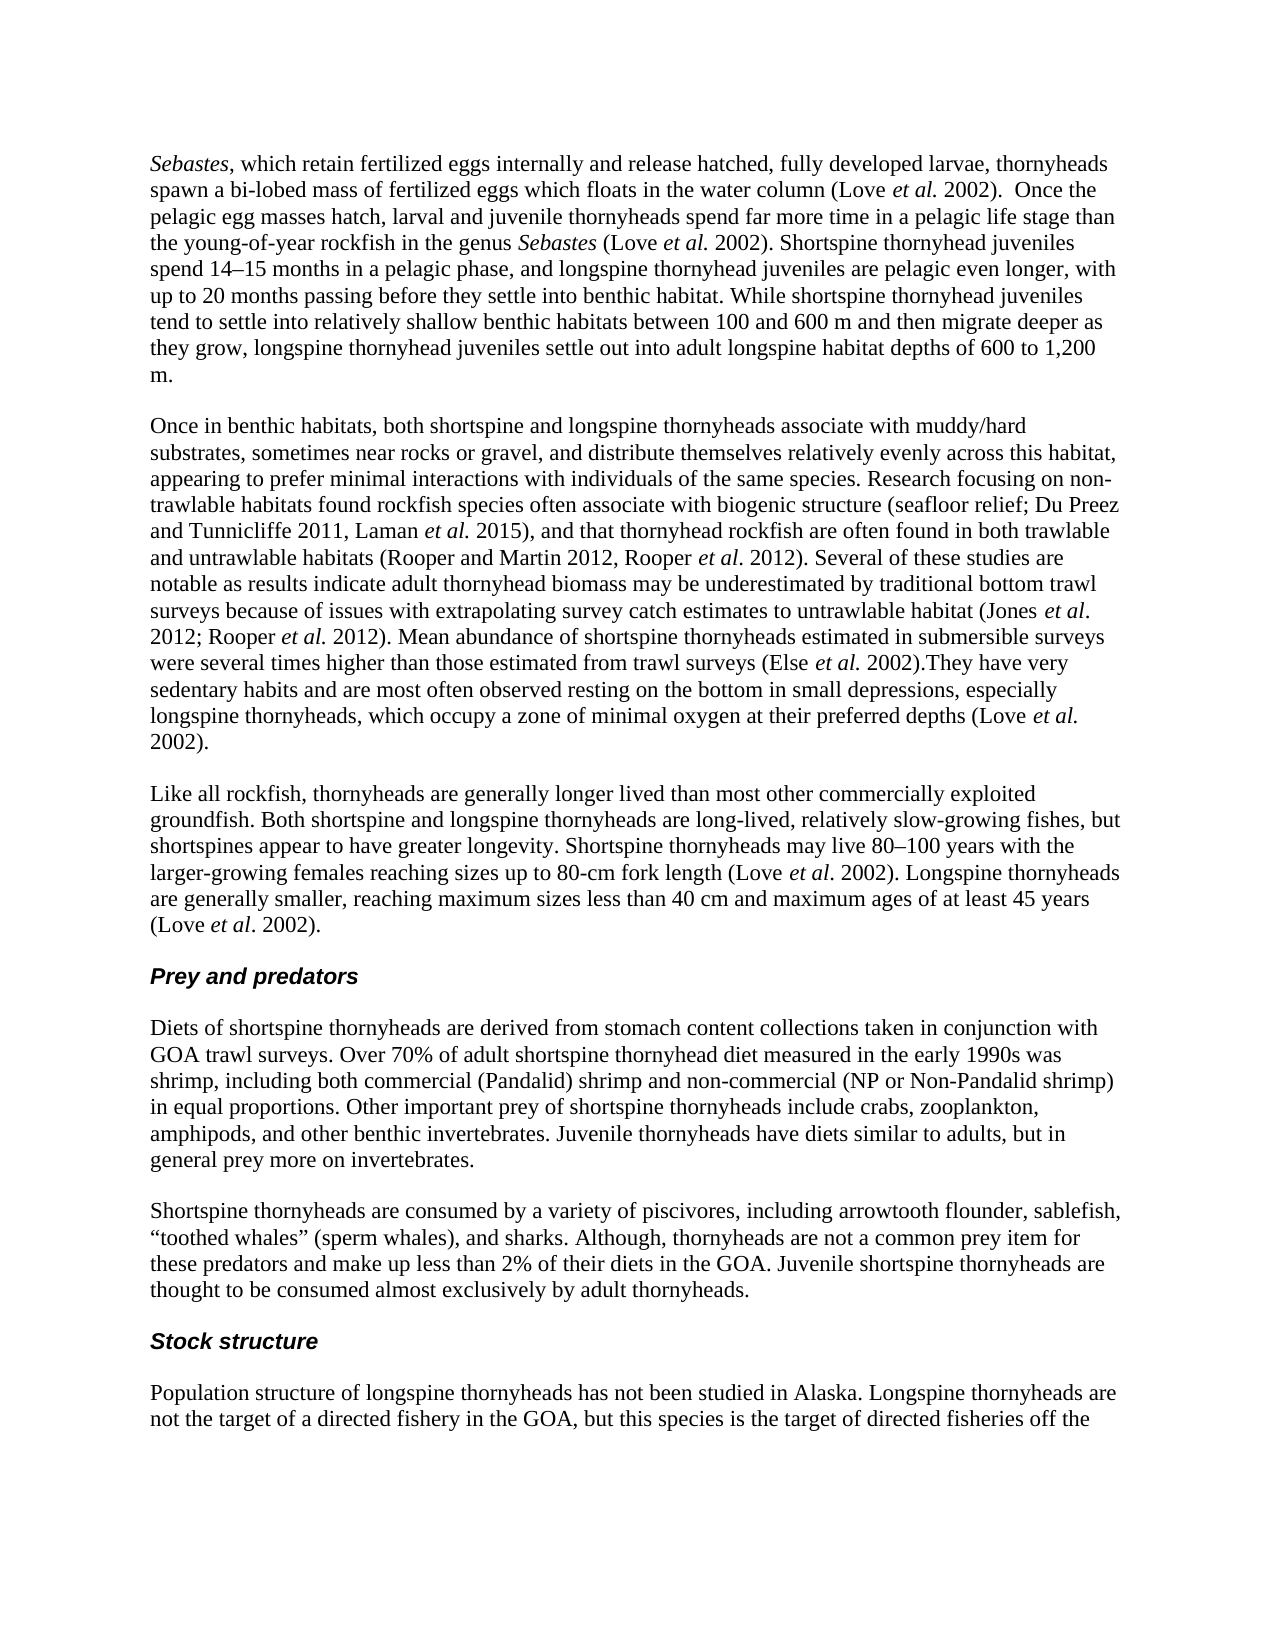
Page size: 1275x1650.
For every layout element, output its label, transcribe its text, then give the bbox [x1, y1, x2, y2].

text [150, 150, 1125, 387]
text Once in benthic habitats, both shortspine and longspine thornyheads associate with muddy/hard substrates, sometimes near rocks or gravel, and distribute themselves relatively evenly across this habitat, appearing to prefer minimal interactions with individuals of the same species. Research focusing on non-trawlable habitats found rockfish species often associate with biogenic structure (seafloor relief; Du Preez and Tunnicliffe 2011, Laman et al. 2015), and that thornyhead rockfish are often found in both trawlable and untrawlable habitats (Rooper and Martin 2012, Rooper et al. 2012). Several of these studies are notable as results indicate adult thornyhead biomass may be underestimated by traditional bottom trawl surveys because of issues with extrapolating survey catch estimates to untrawlable habitat (Jones et al. 2012; Rooper et al. 2012). Mean abundance of shortspine thornyheads estimated in submersible surveys were several times higher than those estimated from trawl surveys (Else et al. 2002).They have very sedentary habits and are most often observed resting on the bottom in small depressions, especially longspine thornyheads, which occupy a zone of minimal oxygen at their preferred depths (Love et al. 2002). [150, 412, 1125, 755]
text Shortspine thornyheads are consumed by a variety of piscivores, including arrowtooth flounder, sablefish, “toothed whales” (sperm whales), and sharks. Although, thornyheads are not a common prey item for these predators and make up less than 2% of their diets in the GOA. Juvenile shortspine thornyheads are thought to be consumed almost exclusively by adult thornyheads. [150, 1197, 1125, 1303]
text Diets of shortspine thornyheads are derived from stomach content collections taken in conjunction with GOA trawl surveys. Over 70% of adult shortspine thornyhead diet measured in the early 1990s was shrimp, including both commercial (Pandalid) shrimp and non-commercial (NP or Non-Pandalid shrimp) in equal proportions. Other important prey of shortspine thornyheads include crabs, zooplankton, amphipods, and other benthic invertebrates. Juvenile thornyheads have diets similar to adults, but in general prey more on invertebrates. [150, 1014, 1125, 1172]
text Like all rockfish, thornyheads are generally longer lived than most other commercially exploited groundfish. Both shortspine and longspine thornyheads are long-lived, relatively slow-growing fishes, but shortspines appear to have greater longevity. Shortspine thornyheads may live 80–100 years with the larger-growing females reaching sizes up to 80-cm fork length (Love et al. 2002). Longspine thornyheads are generally smaller, reaching maximum sizes less than 40 cm and maximum ages of at least 45 years (Love et al. 2002). [150, 780, 1125, 938]
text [150, 1379, 1125, 1432]
subtitle Prey and predators [150, 963, 1125, 989]
subtitle Stock structure [150, 1328, 1125, 1354]
